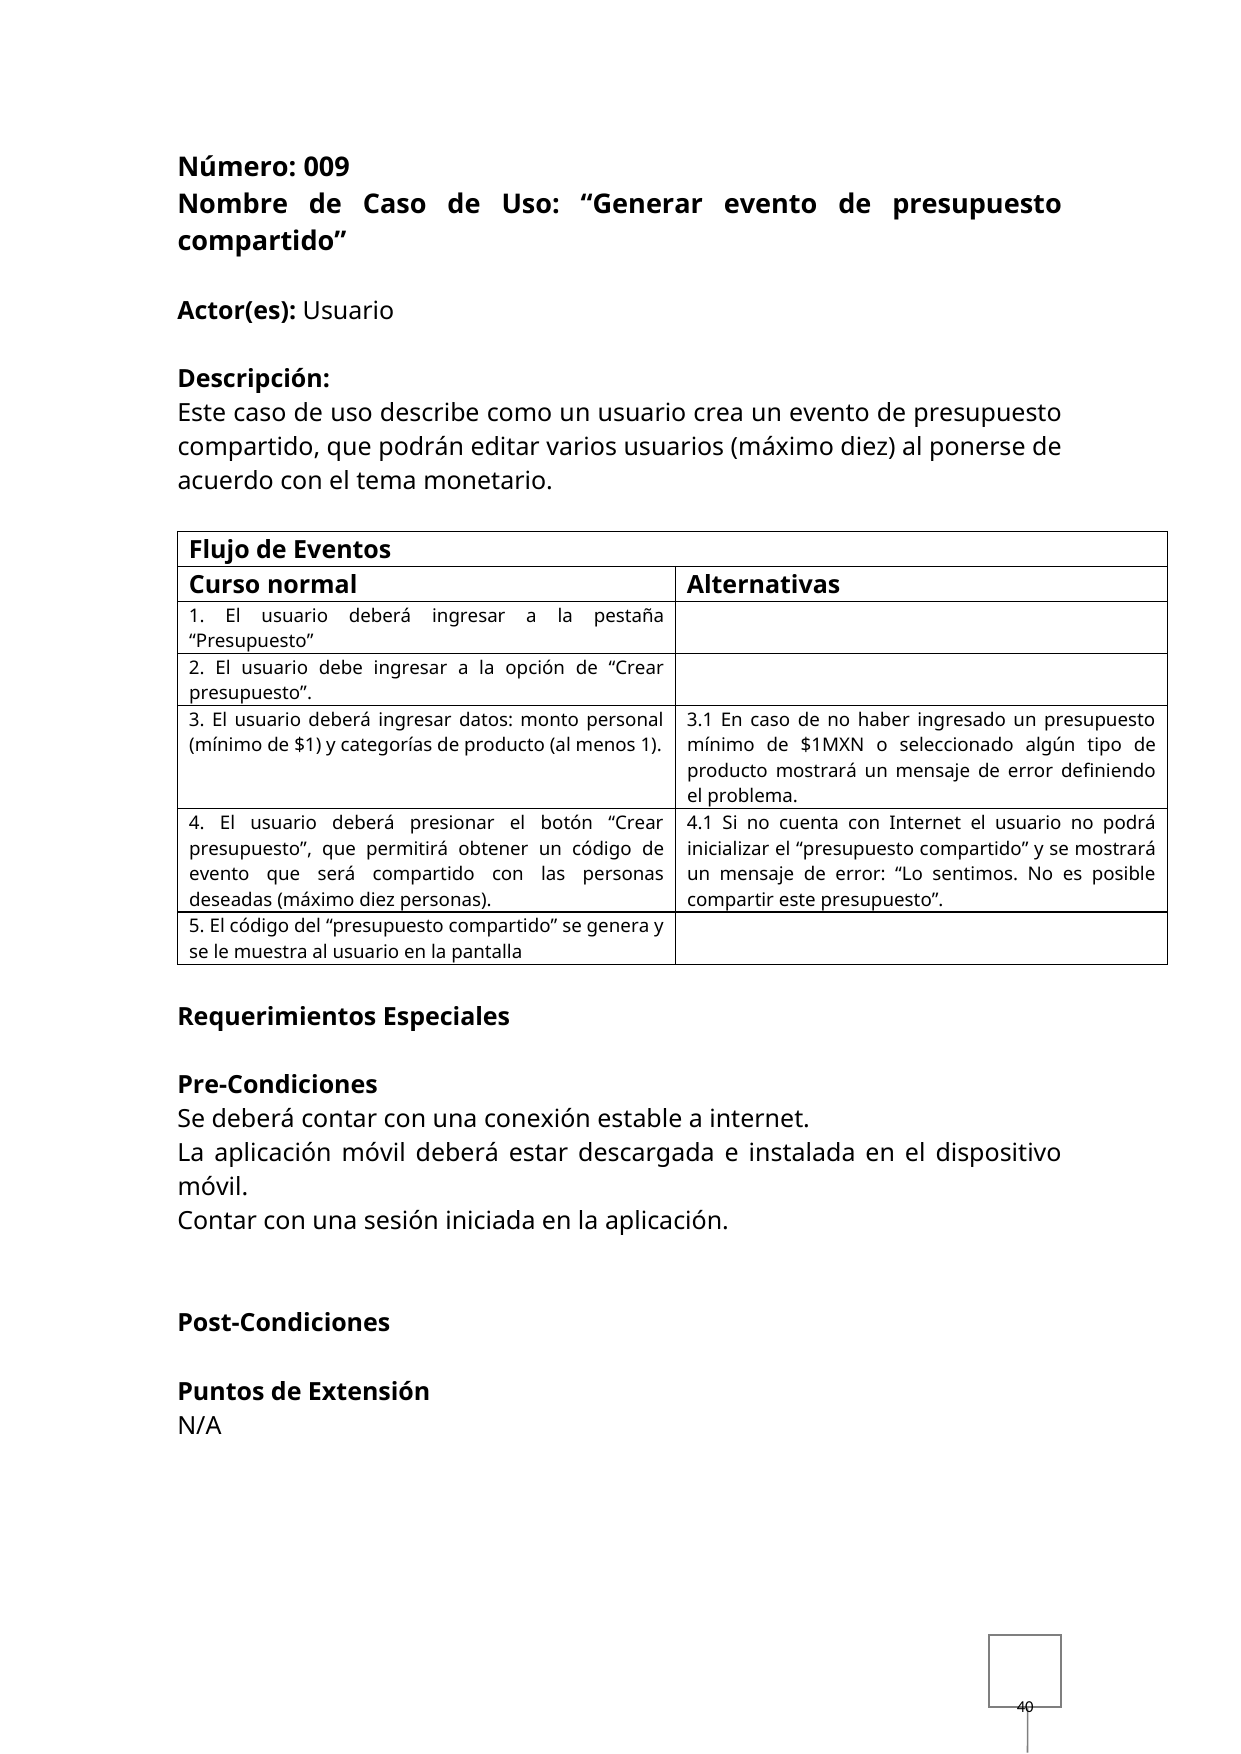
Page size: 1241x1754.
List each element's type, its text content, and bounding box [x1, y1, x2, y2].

text Contar con una sesión iniciada en la aplicación. [177, 1203, 1063, 1237]
table_cell 3.1 En caso de no haber ingresado un presupuesto mínimo de $1MXN o seleccionado algún tipo de producto mostrará un mensaje de error definiendo el problema. [676, 706, 1167, 808]
table_cell 2. El usuario debe ingresar a la opción de “Crear presupuesto”. [178, 654, 675, 705]
text Número: 009 [177, 148, 1063, 184]
table_cell 1. El usuario deberá ingresar a la pestaña “Presupuesto” [178, 602, 675, 653]
text Se deberá contar con una conexión estable a internet. [177, 1101, 1063, 1135]
table_cell 4.1 Si no cuenta con Internet el usuario no podrá inicializar el “presupuesto compartido” y se mostrará un mensaje de error: “Lo sentimos. No es posible compartir este presupuesto”. [676, 809, 1167, 911]
text Pre-Condiciones [177, 1067, 1063, 1101]
table_cell [676, 913, 1167, 963]
text Puntos de Extensión [177, 1373, 1063, 1407]
text N/A [177, 1407, 1063, 1441]
text Este caso de uso describe como un usuario crea un evento de presupuesto compartido, que podrán editar varios usuarios (máximo diez) al ponerse de acuerdo con el tema monetario. [177, 394, 1063, 497]
text Descripción: [177, 360, 1063, 394]
text Actor(es): Usuario [177, 292, 1063, 326]
text Requerimientos Especiales [177, 998, 1063, 1033]
text Nombre de Caso de Uso: “Generar evento de presupuesto compartido” [177, 184, 1063, 258]
text Post-Condiciones [177, 1305, 1063, 1339]
table_cell Curso normal [178, 567, 675, 601]
table_cell [676, 654, 1167, 705]
table_cell 3. El usuario deberá ingresar datos: monto personal (mínimo de $1) y categorías de producto (al menos 1). [178, 706, 675, 808]
table_cell 4. El usuario deberá presionar el botón “Crear presupuesto”, que permitirá obtener un código de evento que será compartido con las personas deseadas (máximo diez personas). [178, 809, 675, 911]
text La aplicación móvil deberá estar descargada e instalada en el dispositivo móvil. [177, 1135, 1063, 1203]
table_cell [676, 602, 1167, 653]
table_cell Alternativas [676, 567, 1167, 601]
table_header Flujo de Eventos [178, 532, 1167, 566]
table_cell 5. El código del “presupuesto compartido” se genera y se le muestra al usuario en la pantalla [178, 913, 675, 963]
